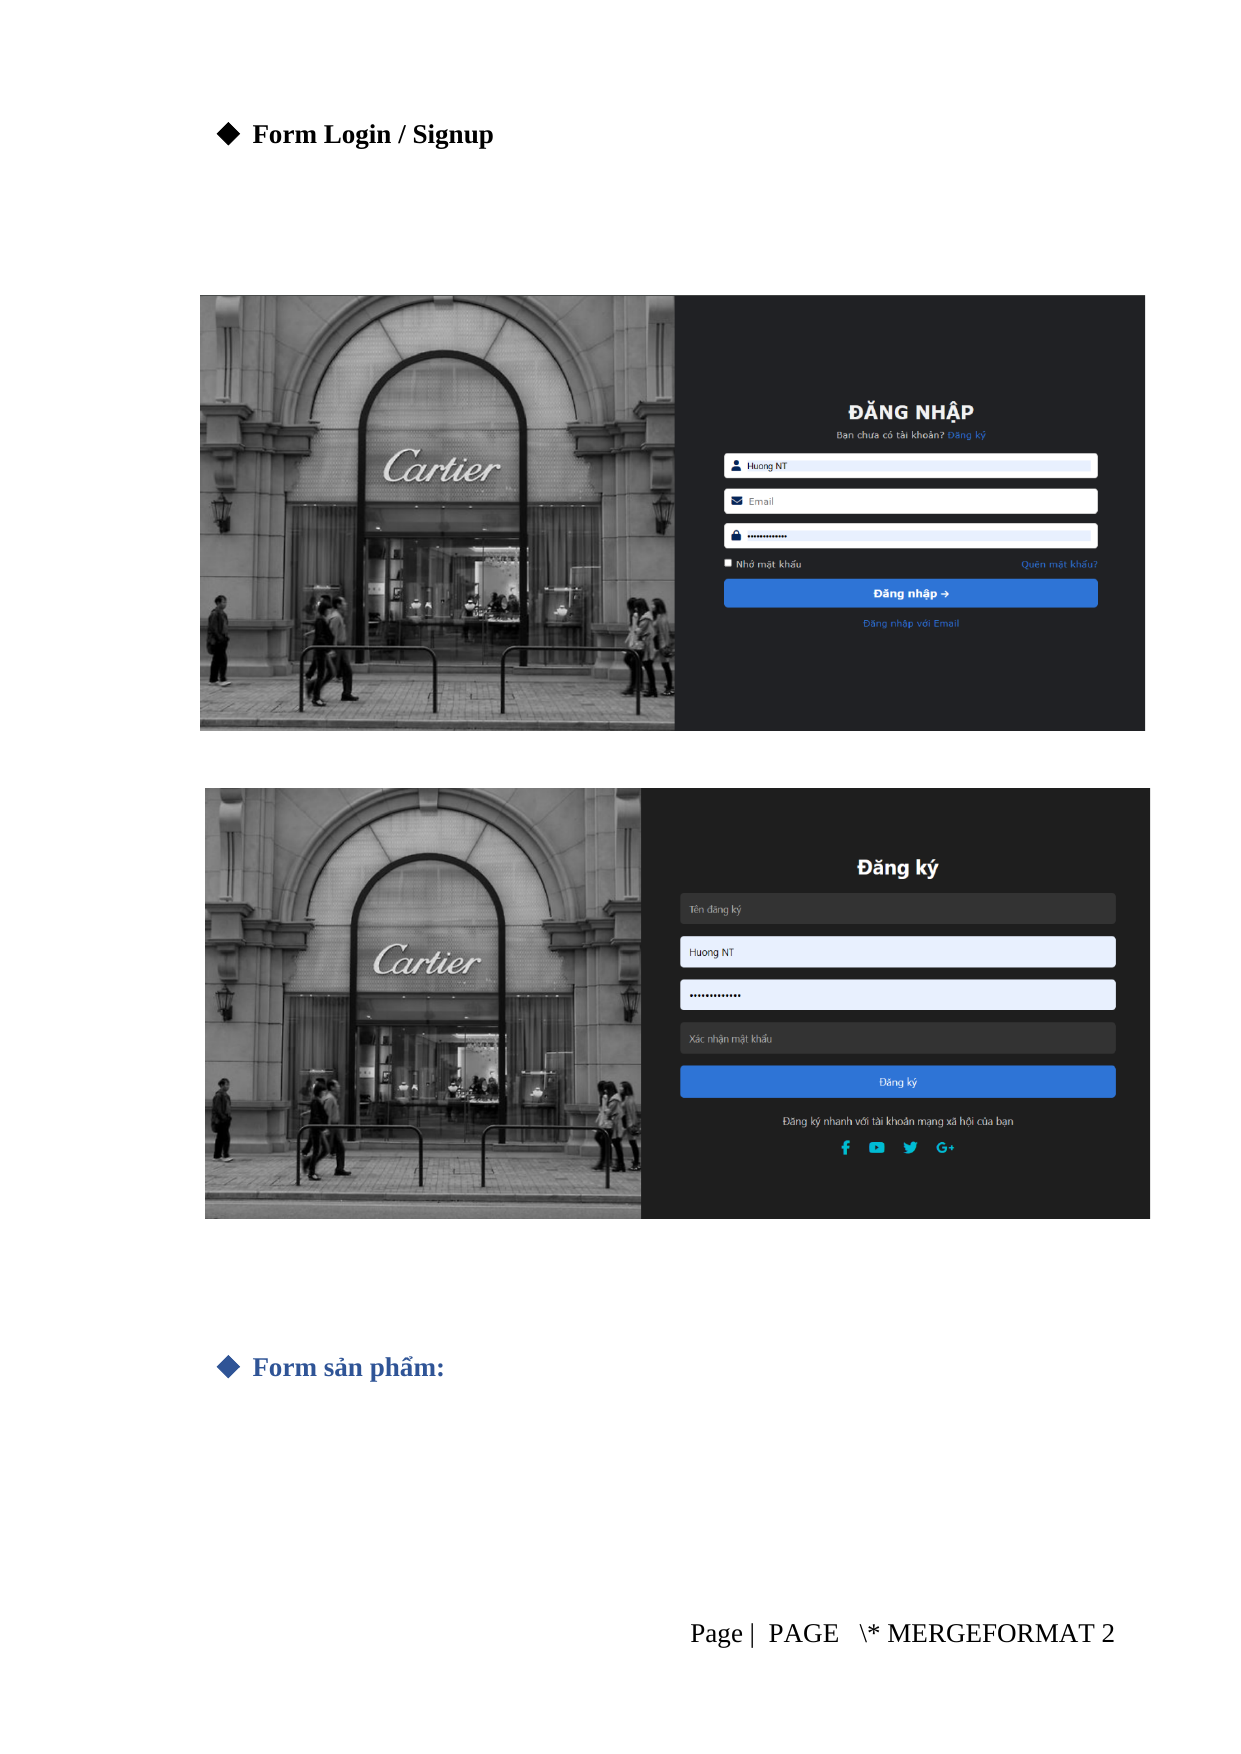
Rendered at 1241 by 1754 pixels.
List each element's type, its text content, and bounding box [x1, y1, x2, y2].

list Form sản phẩm: [215, 1351, 1122, 1382]
list Form Login / Signup [215, 118, 1122, 149]
picture [200, 295, 1146, 731]
picture [205, 788, 1150, 1219]
